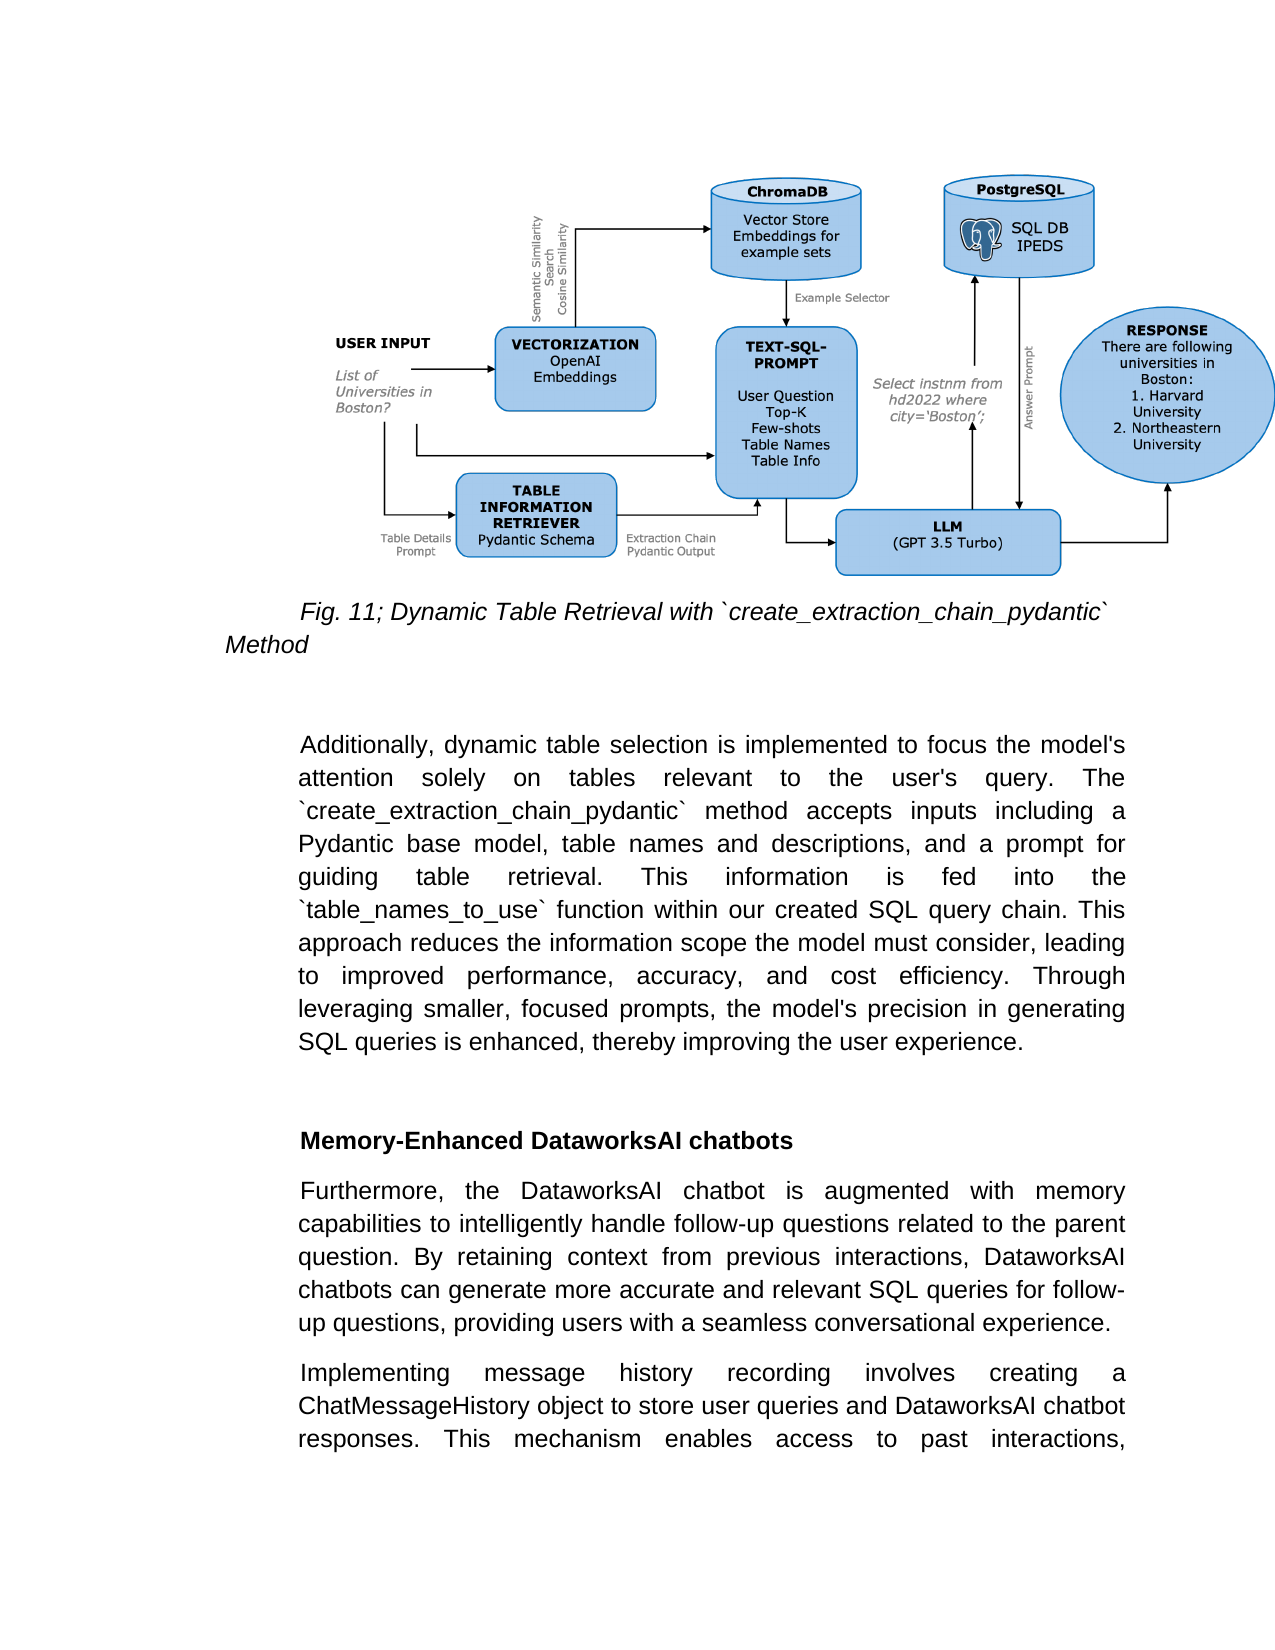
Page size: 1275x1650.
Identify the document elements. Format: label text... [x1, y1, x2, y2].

text Furthermore, the DataworksAI chatbot is augmented with memory capabilities to intelligently handle follow-up questions related to the parent question. By retaining context from previous interactions, DataworksAI chatbots can generate more accurate and relevant SQL queries for follow-up questions, providing users with a seamless conversational experience. [298, 1176, 1127, 1337]
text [298, 1358, 1127, 1453]
text Fig. 11; Dynamic Table Retrieval with `create_extraction_chain_pydantic` Method [225, 597, 1127, 659]
text Memory-Enhanced DataworksAI chatbots [298, 1126, 1127, 1155]
text Additionally, dynamic table selection is implemented to focus the model's attention solely on tables relevant to the user's query. The `create_extraction_chain_pydantic` method accepts inputs including a Pydantic base model, table names and descriptions, and a prompt for guiding table retrieval. This information is fed into the `table_names_to_use` function within our created SQL query chain. This approach reduces the information scope the model must consider, leading to improved performance, accuracy, and cost efficiency. Through leveraging smaller, focused prompts, the model's precision in generating SQL queries is enhanced, thereby improving the user experience. [298, 730, 1127, 1056]
picture [300, 174, 1275, 577]
